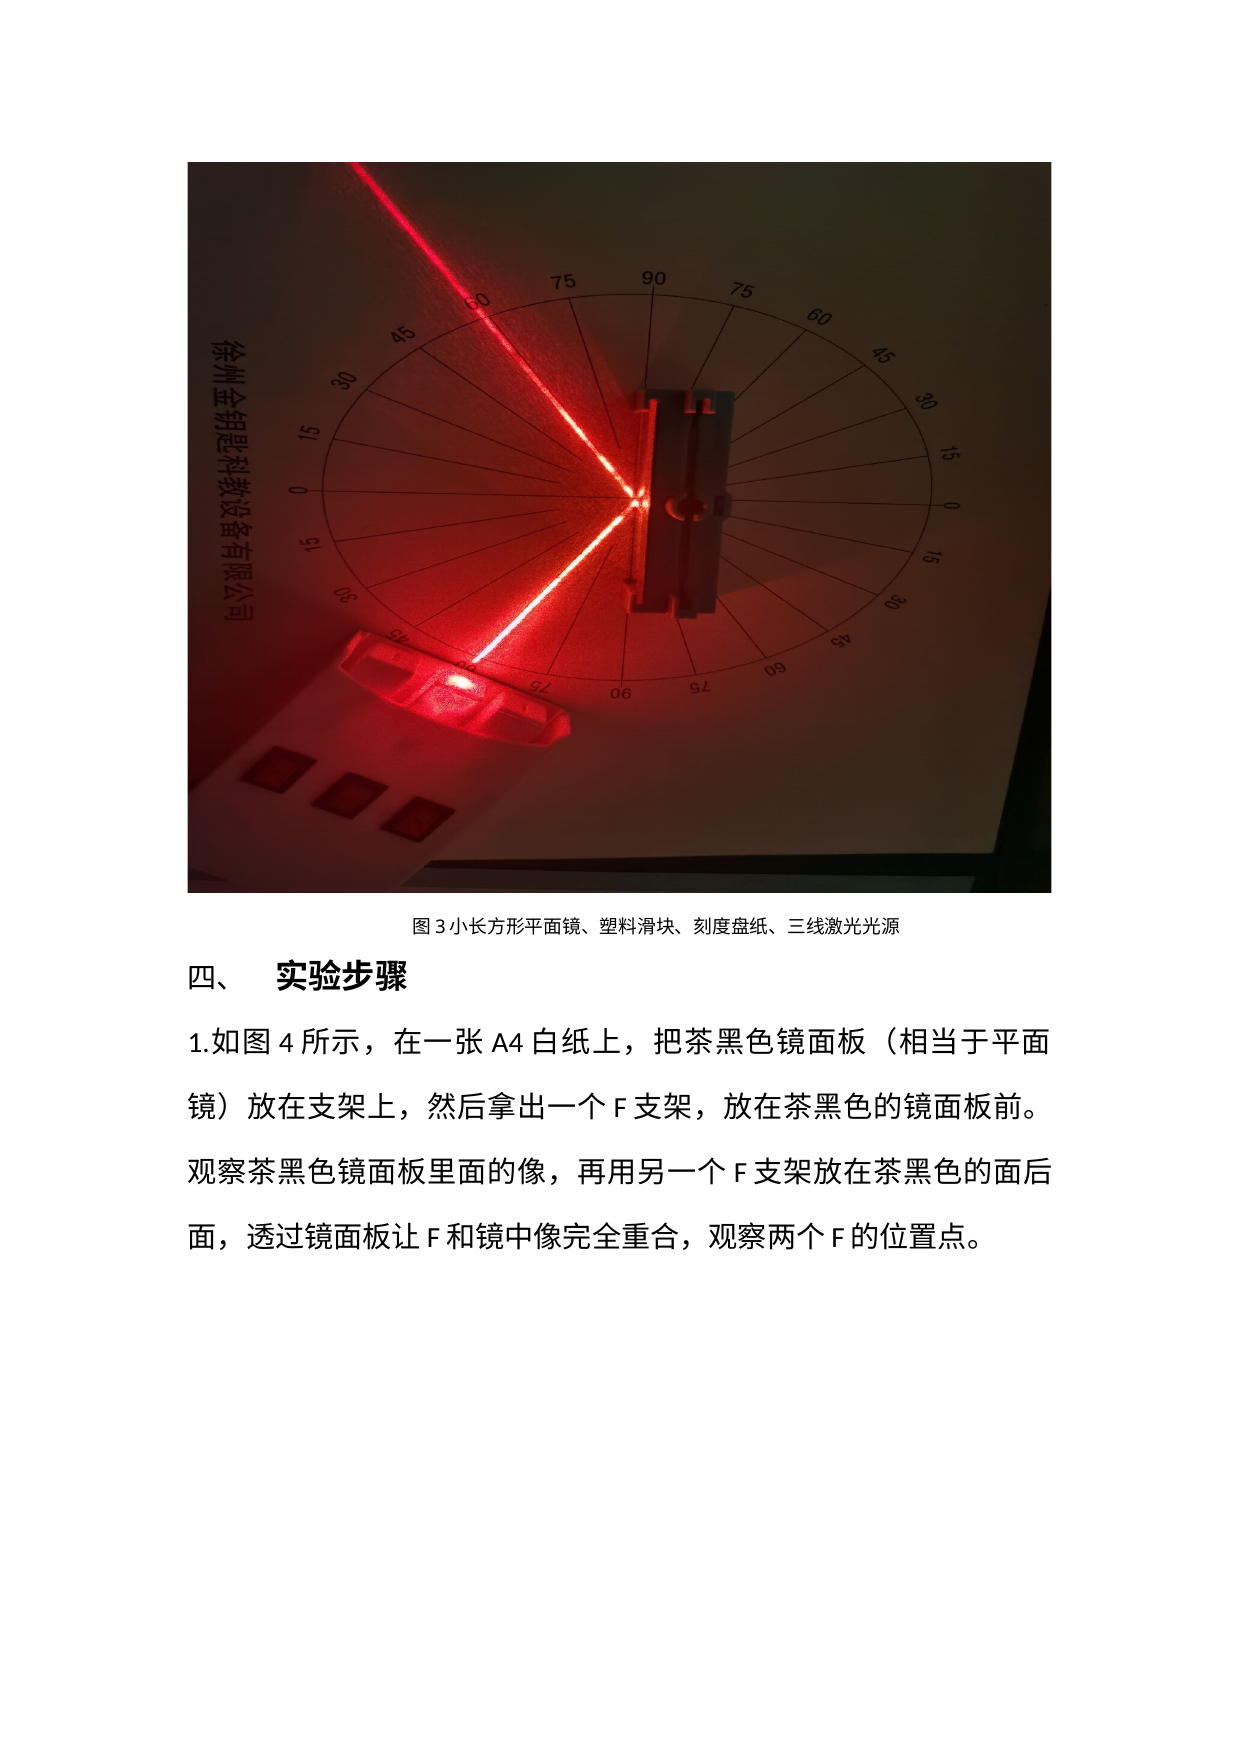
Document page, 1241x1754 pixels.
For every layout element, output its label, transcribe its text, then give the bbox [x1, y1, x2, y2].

list 1.如图4所示，在一张A4白纸上，把茶黑色镜面板（相当于平面镜）放在支架上，然后拿出一个F支架，放在茶黑色的镜面板前。观察茶黑色镜面板里面的像，再用另一个F支架放在茶黑色的面后面，透过镜面板让F和镜中像完全重合，观察两个F的位置点。 [187, 1007, 1053, 1267]
picture [187, 162, 1052, 893]
list 实验步骤 [187, 942, 1053, 1007]
list 图3小长方形平面镜、塑料滑块、刻度盘纸、三线激光光源 [187, 909, 1053, 942]
